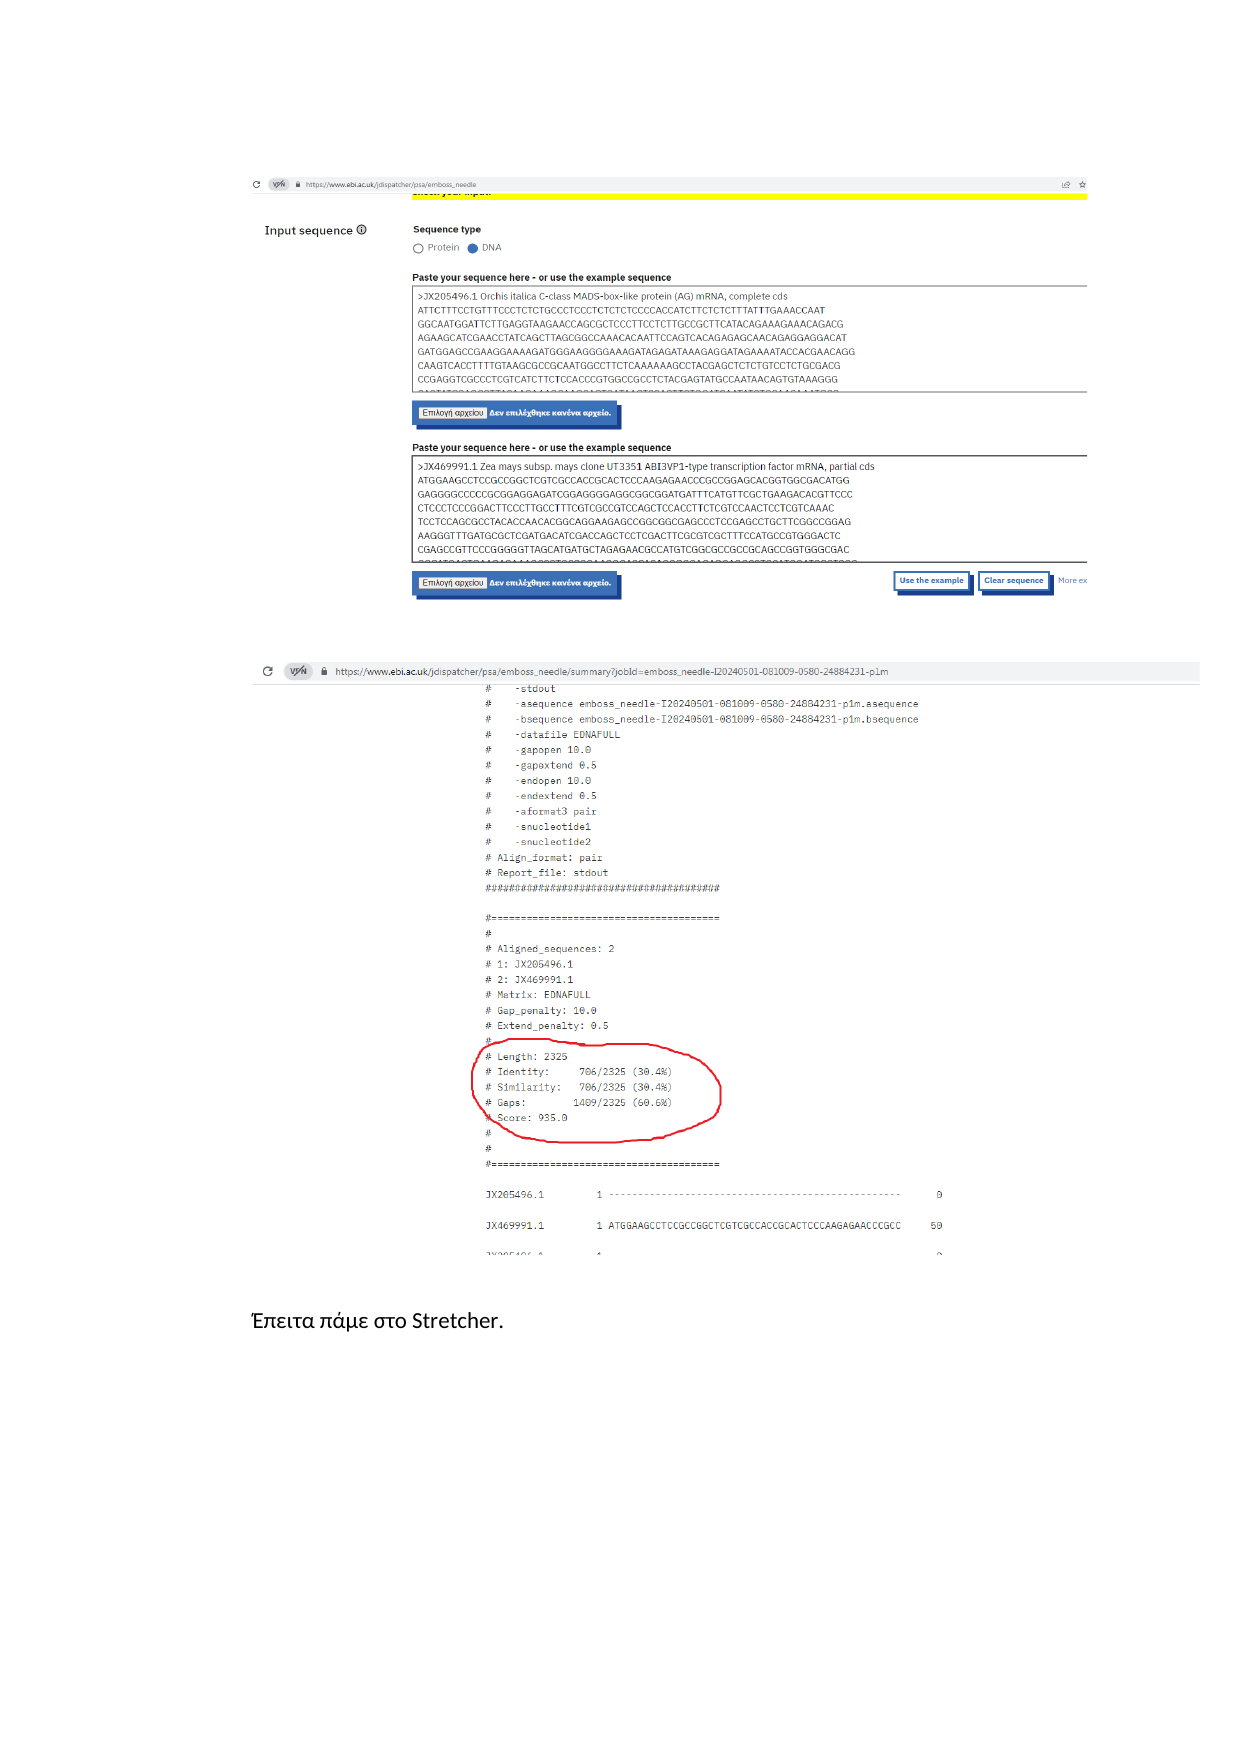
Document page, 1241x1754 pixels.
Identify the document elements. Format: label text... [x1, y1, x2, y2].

picture [252, 662, 1200, 1255]
picture [252, 177, 1088, 612]
list Έπειτα πάμε στο Stretcher. [252, 1306, 1122, 1334]
